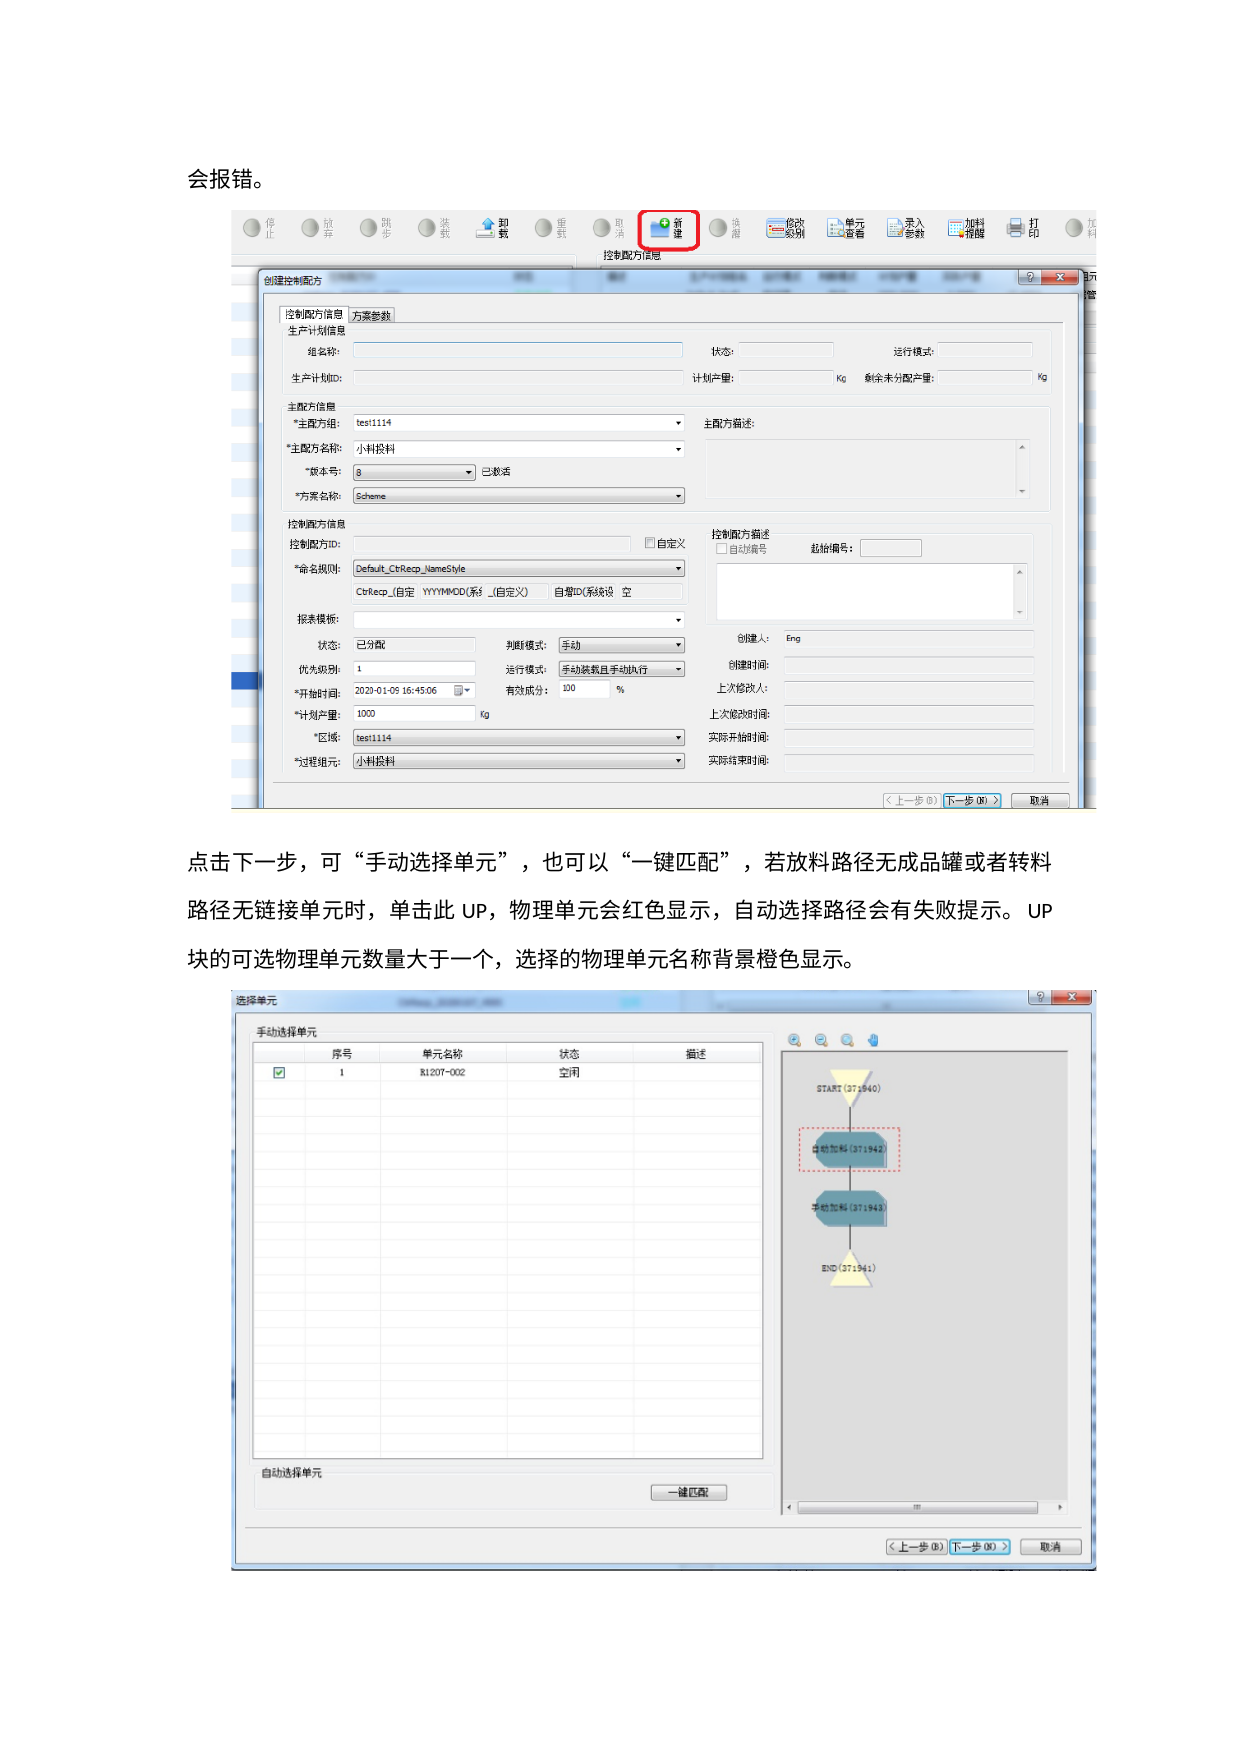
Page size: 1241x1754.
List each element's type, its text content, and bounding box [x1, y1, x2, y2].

picture [231, 210, 1097, 813]
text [187, 162, 1053, 194]
picture [231, 990, 1097, 1571]
